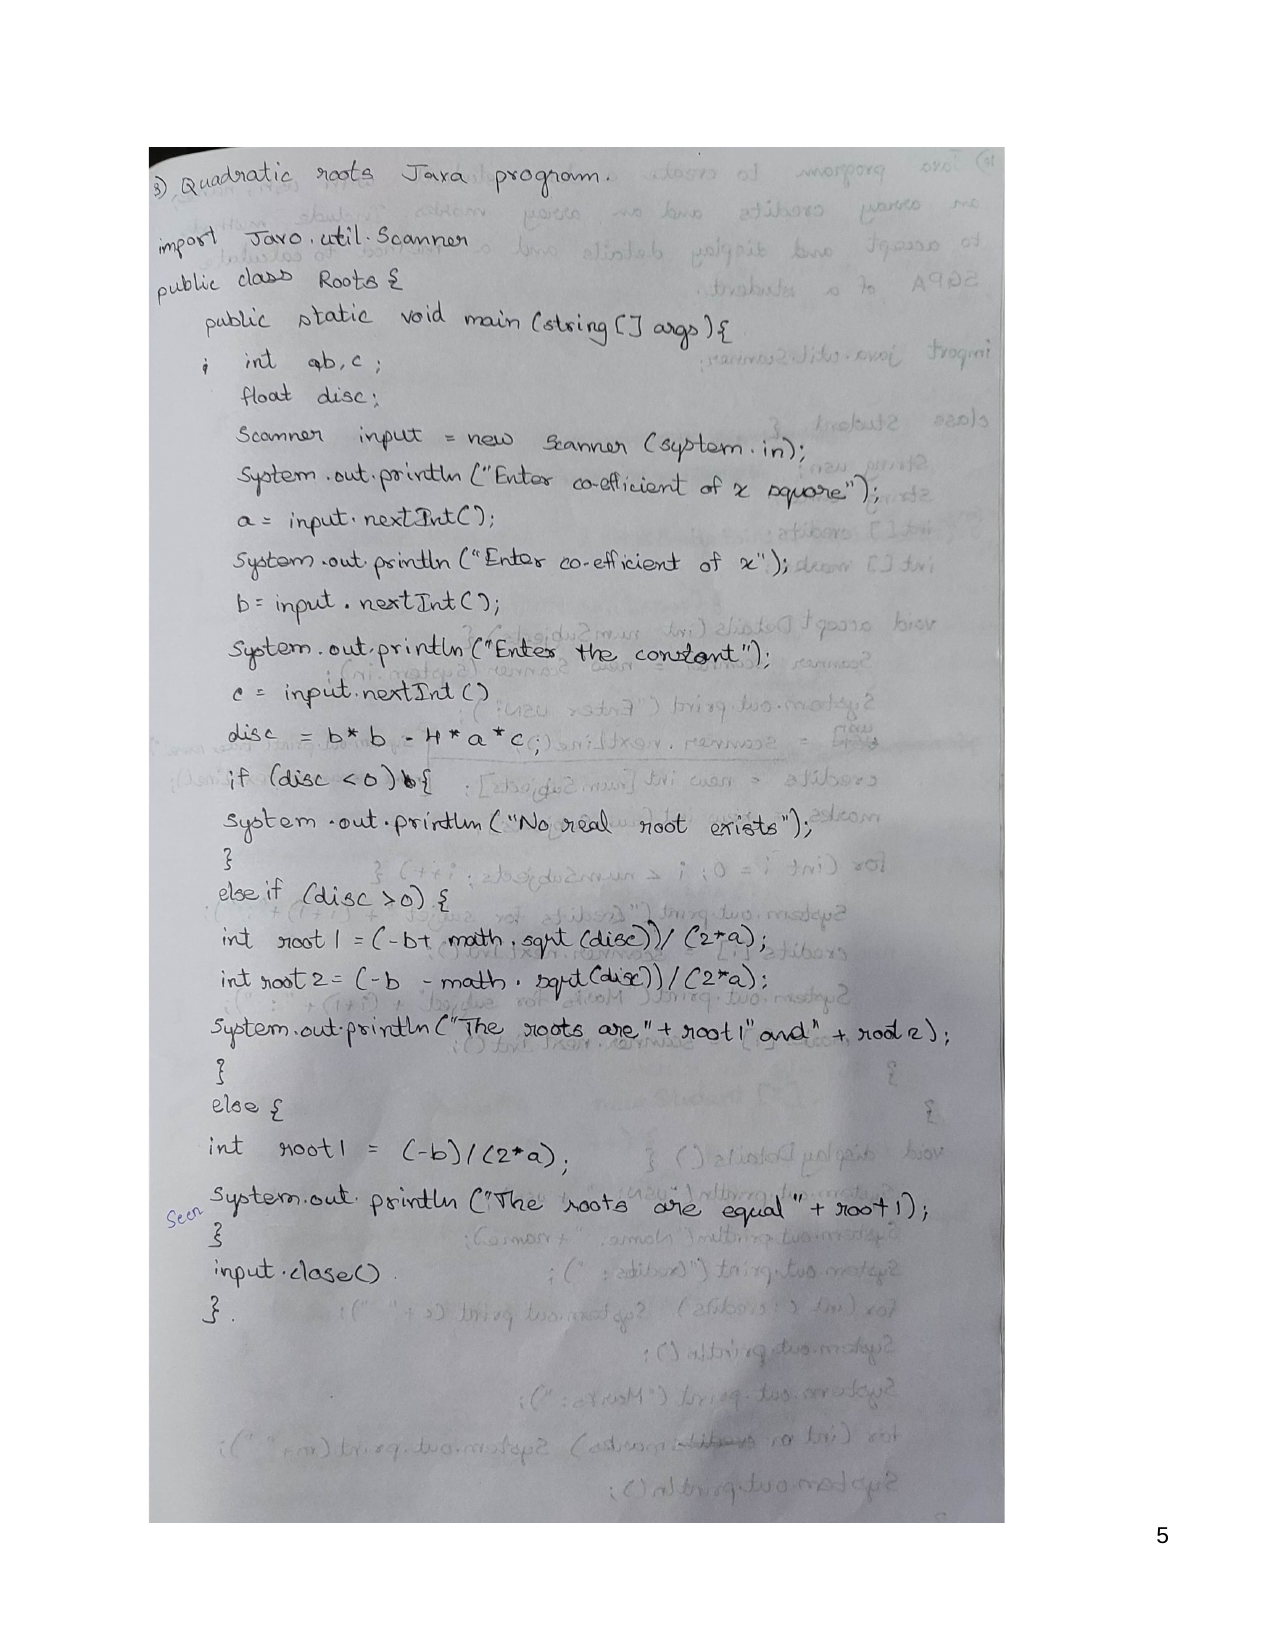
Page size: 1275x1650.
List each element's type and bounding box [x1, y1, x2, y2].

picture [148, 147, 1005, 1523]
